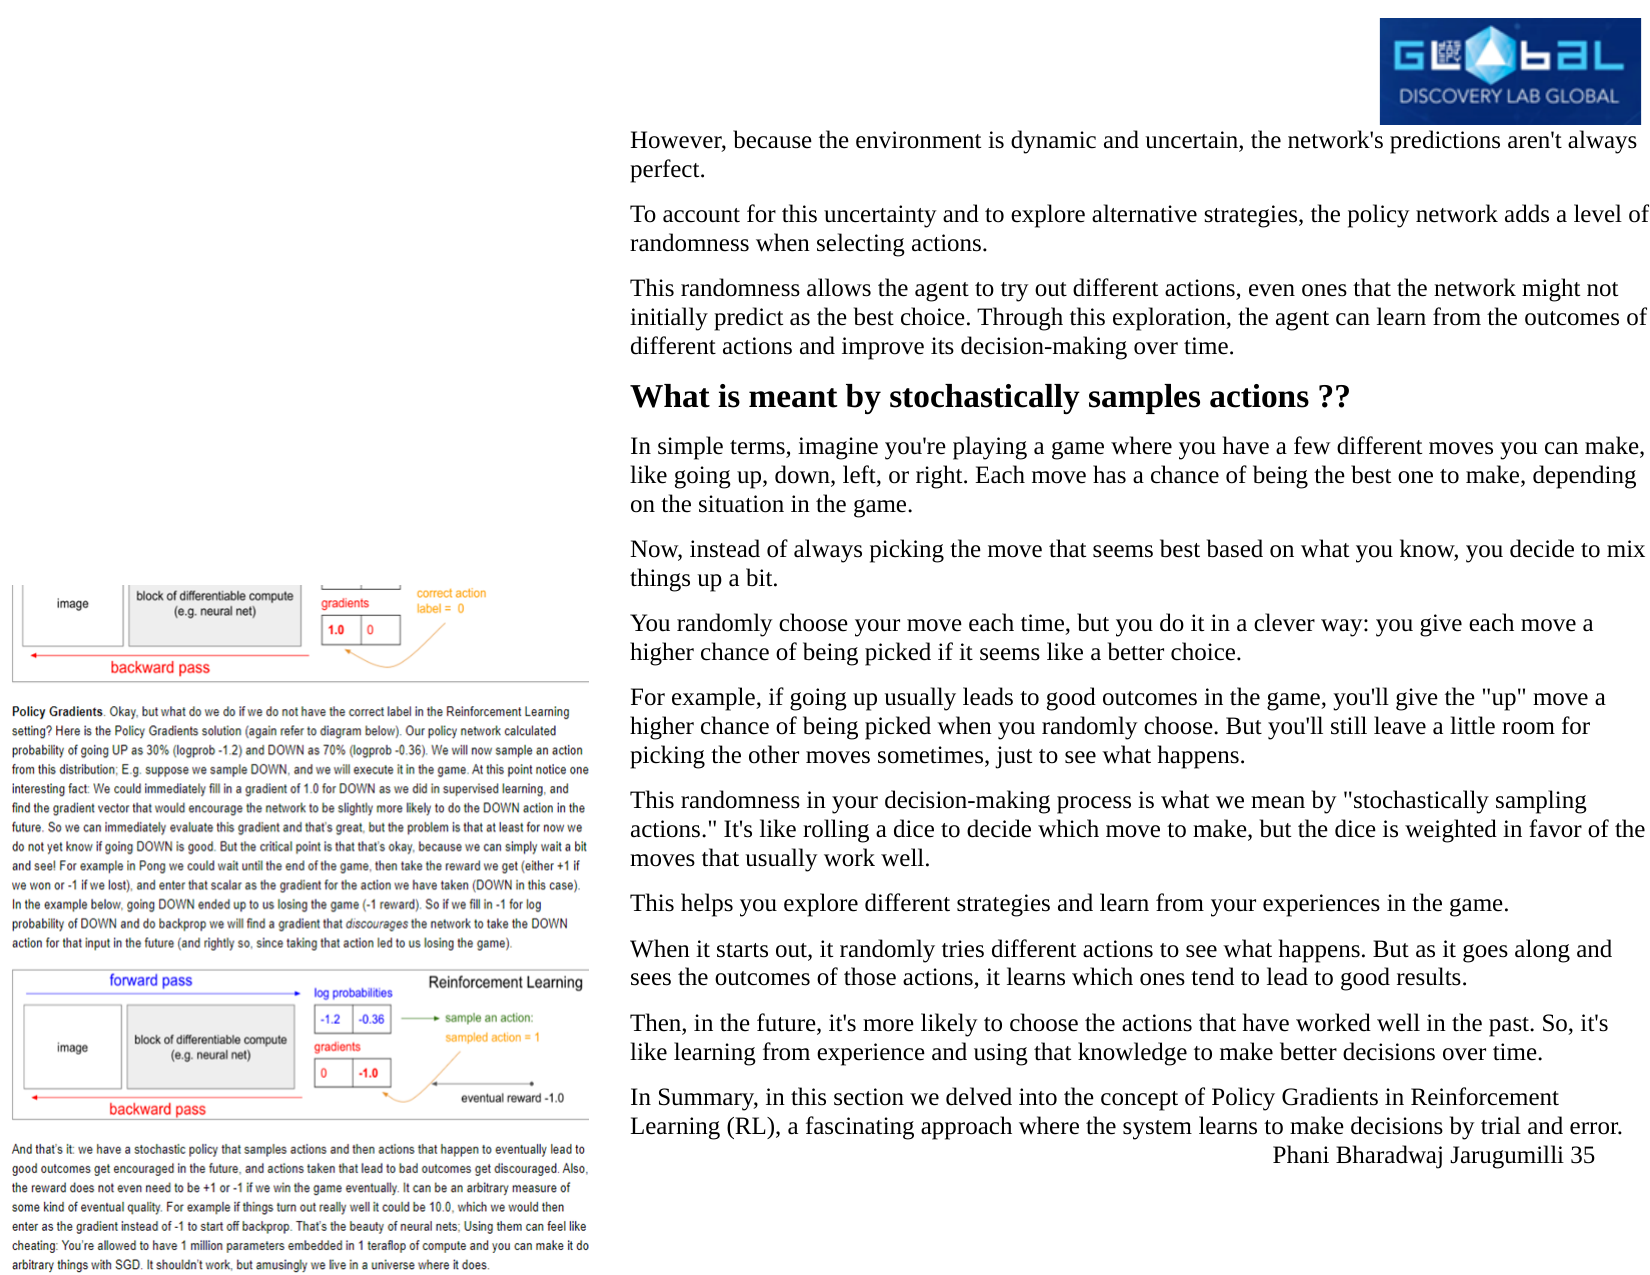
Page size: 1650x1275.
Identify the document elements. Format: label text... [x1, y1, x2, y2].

text In Summary, in this section we delved into the concept of Policy Gradients in Reinforcement Learning (RL), a fascinating approach where the system learns to make decisions by trial and error. [630, 1082, 1650, 1139]
text Then, in the future, it's more likely to choose the actions that have worked well in the past. So, it's like learning from experience and using that knowledge to make better decisions over time. [630, 1008, 1650, 1065]
text To account for this uncertainty and to explore alternative strategies, the policy network adds a level of randomness when selecting actions. [630, 199, 1650, 257]
text What is meant by stochastically samples actions ?? [630, 376, 1650, 414]
picture [0, 585, 589, 1275]
text However, because the environment is dynamic and uncertain, the network's predictions aren't always perfect. [630, 106, 1650, 182]
text Now, instead of always picking the move that seems best based on what you know, you decide to mix things up a bit. [630, 534, 1650, 592]
text When it starts out, it randomly tries different actions to see what happens. But as it goes along and sees the outcomes of those actions, it learns which ones tend to lead to good results. [630, 934, 1650, 991]
text This helps you explore different strategies and learn from your experiences in the game. [630, 888, 1650, 917]
text This randomness allows the agent to try out different actions, even ones that the network might not initially predict as the best choice. Through this exploration, the agent can learn from the outcomes of different actions and improve its decision-making over time. [630, 273, 1650, 359]
text For example, if going up usually leads to good outcomes in the game, you'll give the "up" move a higher chance of being picked when you randomly choose. But you'll still leave a little room for picking the other moves sometimes, just to see what happens. [630, 682, 1650, 769]
picture [1379, 18, 1642, 106]
text This randomness in your decision-making process is what we mean by "stochastically sampling actions." It's like rolling a dice to decide which move to make, but the dice is weighted in favor of the moves that usually work well. [630, 785, 1650, 872]
text You randomly choose your move each time, but you do it in a clever way: you give each move a higher chance of being picked if it seems like a better choice. [630, 608, 1650, 666]
text In simple terms, imagine you're playing a game where you have a few different moves you can make, like going up, down, left, or right. Each move has a chance of being the best one to make, depending on the situation in the game. [630, 431, 1650, 517]
